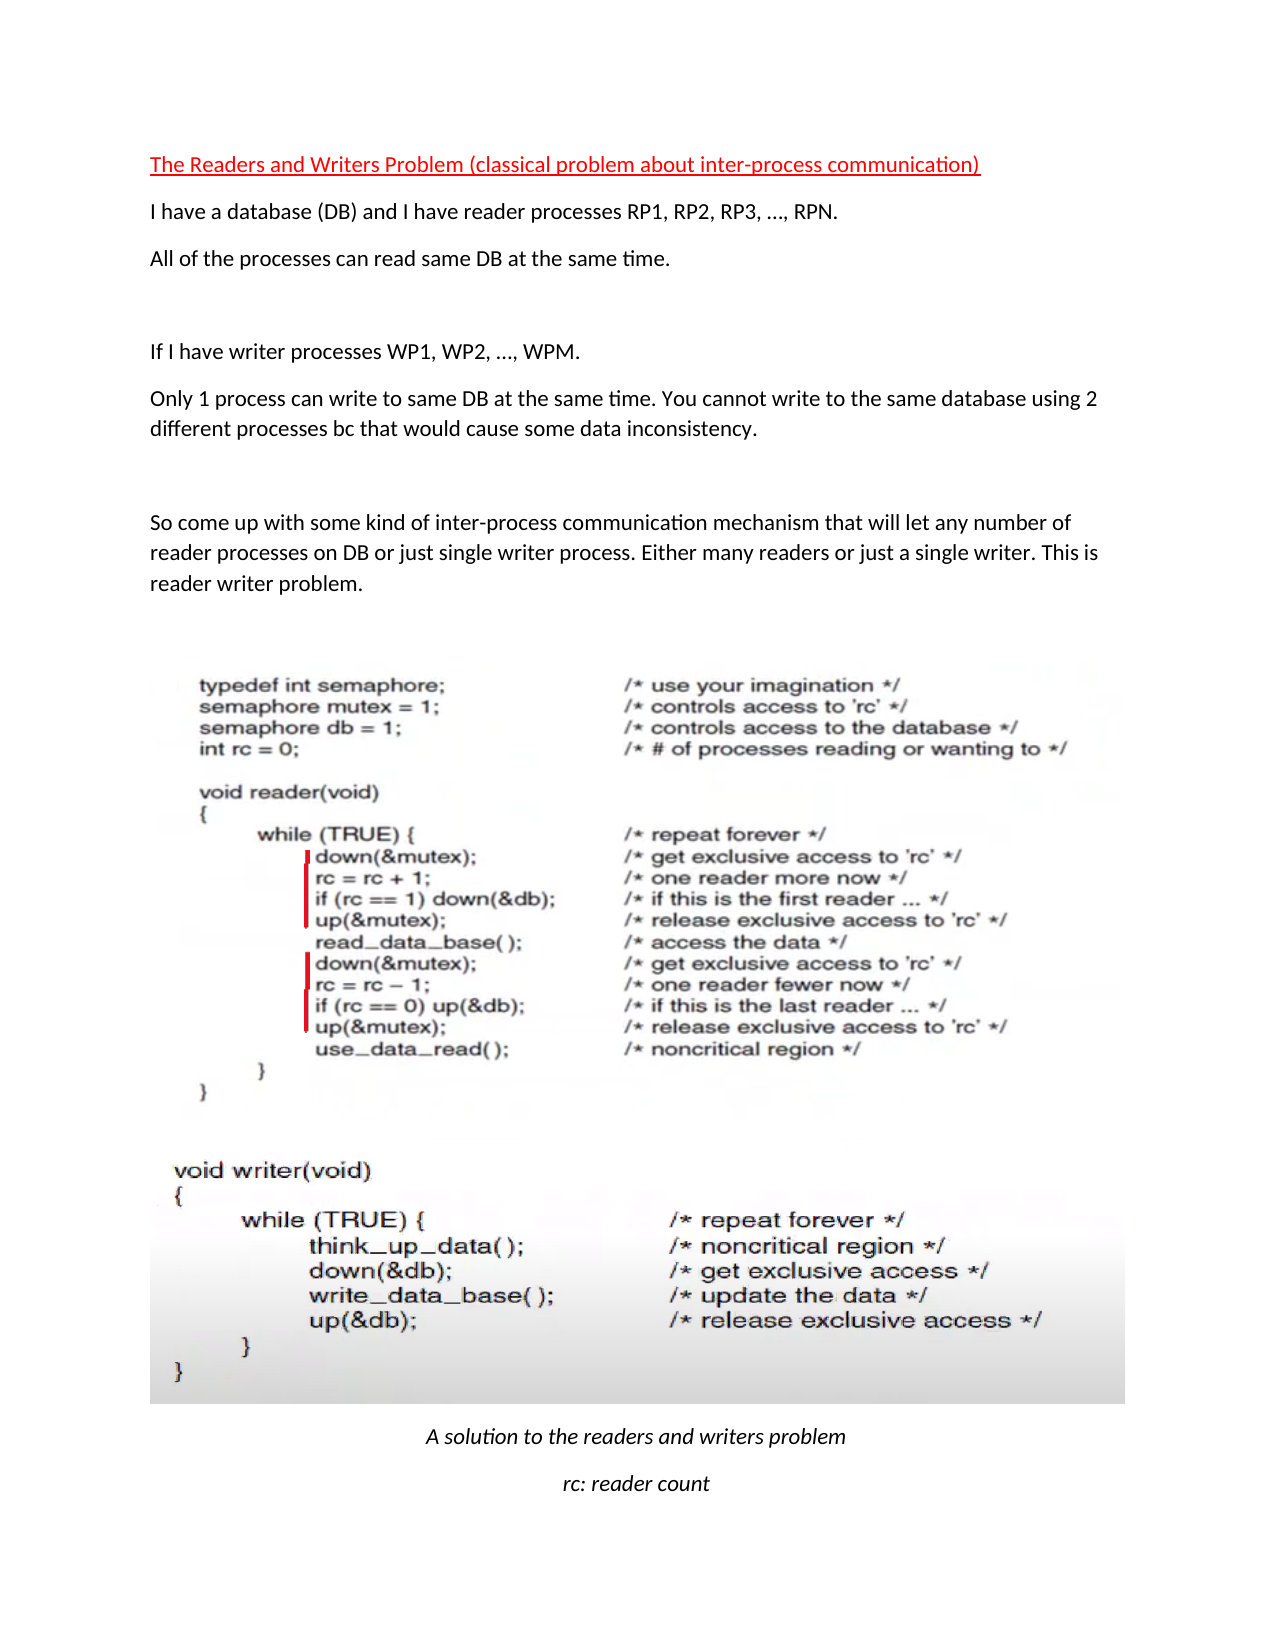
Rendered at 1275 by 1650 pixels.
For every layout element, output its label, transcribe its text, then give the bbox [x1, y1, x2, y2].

text I have a database (DB) and I have reader processes RP1, RP2, RP3, …, RPN. [150, 197, 1125, 225]
text Only 1 process can write to same DB at the same time. You cannot write to the same database using 2 different processes bc that would cause some data inconsistency. [150, 384, 1125, 443]
picture [150, 662, 1125, 1120]
text rc: reader count [150, 1469, 1125, 1497]
text If I have writer processes WP1, WP2, …, WPM. [150, 337, 1125, 366]
picture [150, 1138, 1125, 1404]
text So come up with some kind of inter-process communication mechanism that will let any number of reader processes on DB or just single writer process. Either many readers or just a single writer. This is reader writer problem. [150, 508, 1125, 597]
text The Readers and Writers Problem (classical problem about inter-process communication) [150, 150, 1125, 178]
text A solution to the readers and writers problem [150, 1422, 1125, 1450]
text All of the processes can read same DB at the same time. [150, 244, 1125, 272]
